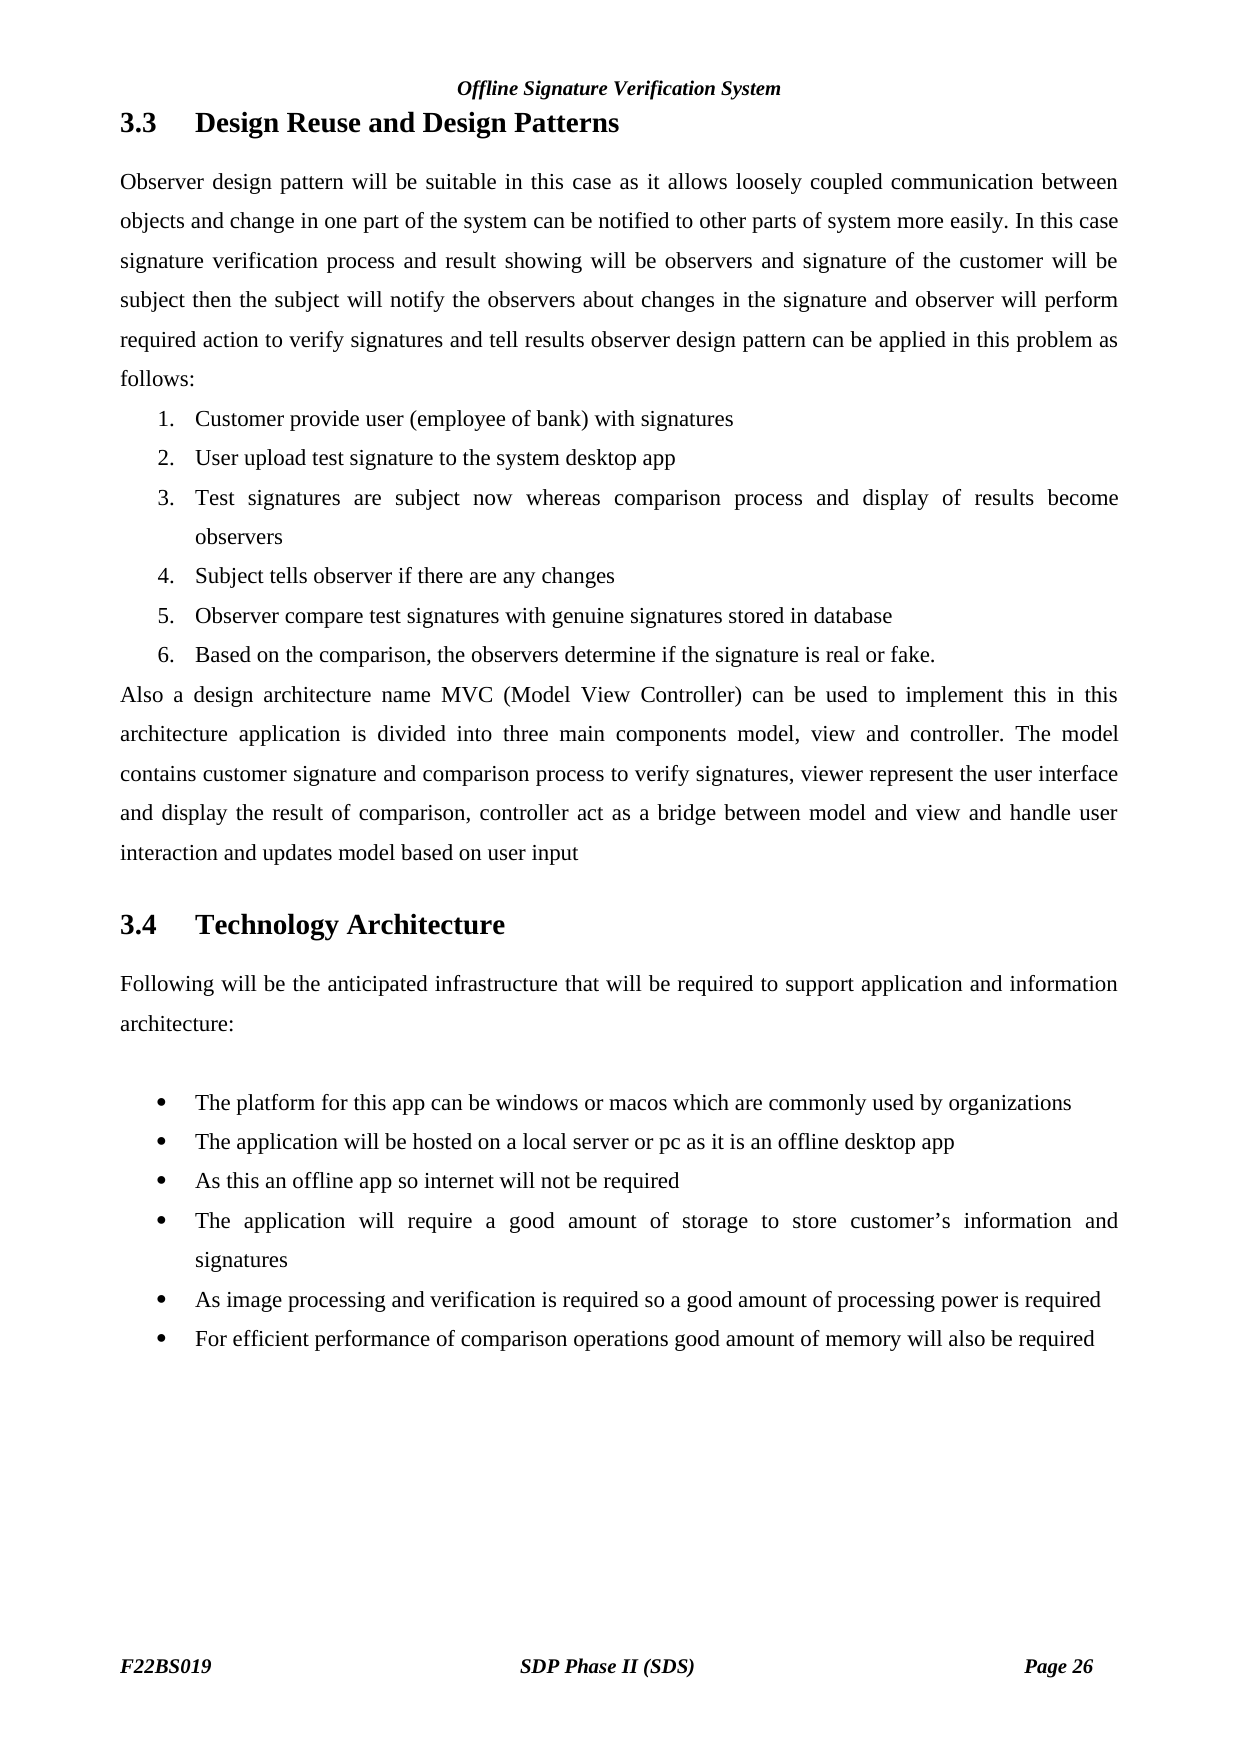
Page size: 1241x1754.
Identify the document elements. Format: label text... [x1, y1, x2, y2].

list Customer provide user (employee of bank) with signatures [157, 404, 1120, 431]
text Following will be the anticipated infrastructure that will be required to support application and information architecture: [120, 970, 1120, 1036]
list Based on the comparison, the observers determine if the signature is real or fake. [157, 641, 1120, 668]
list The platform for this app can be windows or macos which are commonly used by organizations [157, 1089, 1120, 1115]
text Also a design architecture name MVC (Model View Controller) can be used to implement this in this architecture application is divided into three main components model, view and controller. The model contains customer signature and comparison process to verify signatures, viewer represent the user interface and display the result of comparison, controller act as a bridge between model and view and handle user interaction and updates model based on user input [120, 681, 1120, 865]
list The application will require a good amount of storage to store customer’s information and signatures [157, 1207, 1120, 1273]
subtitle Design Reuse and Design Patterns [120, 105, 1120, 138]
list Subject tells observer if there are any changes [157, 562, 1120, 589]
list As image processing and verification is required so a good amount of processing power is required [157, 1286, 1120, 1312]
subtitle Technology Architecture [120, 907, 1120, 941]
list User upload test signature to the system desktop app [157, 444, 1120, 470]
list Test signatures are subject now whereas comparison process and display of results become observers [157, 483, 1120, 549]
list The application will be hosted on a local server or pc as it is an offline desktop app [157, 1128, 1120, 1154]
text Observer design pattern will be suitable in this case as it allows loosely coupled communication between objects and change in one part of the system can be notified to other parts of system more easily. In this case signature verification process and result showing will be observers and signature of the customer will be subject then the subject will notify the observers about changes in the signature and observer will perform required action to verify signatures and tell results observer design pattern can be applied in this problem as follows: [120, 168, 1120, 391]
list For efficient performance of comparison operations good amount of memory will also be required [157, 1326, 1120, 1352]
list Observer compare test signatures with genuine signatures stored in database [157, 602, 1120, 628]
list As this an offline app so internet will not be required [157, 1168, 1120, 1194]
